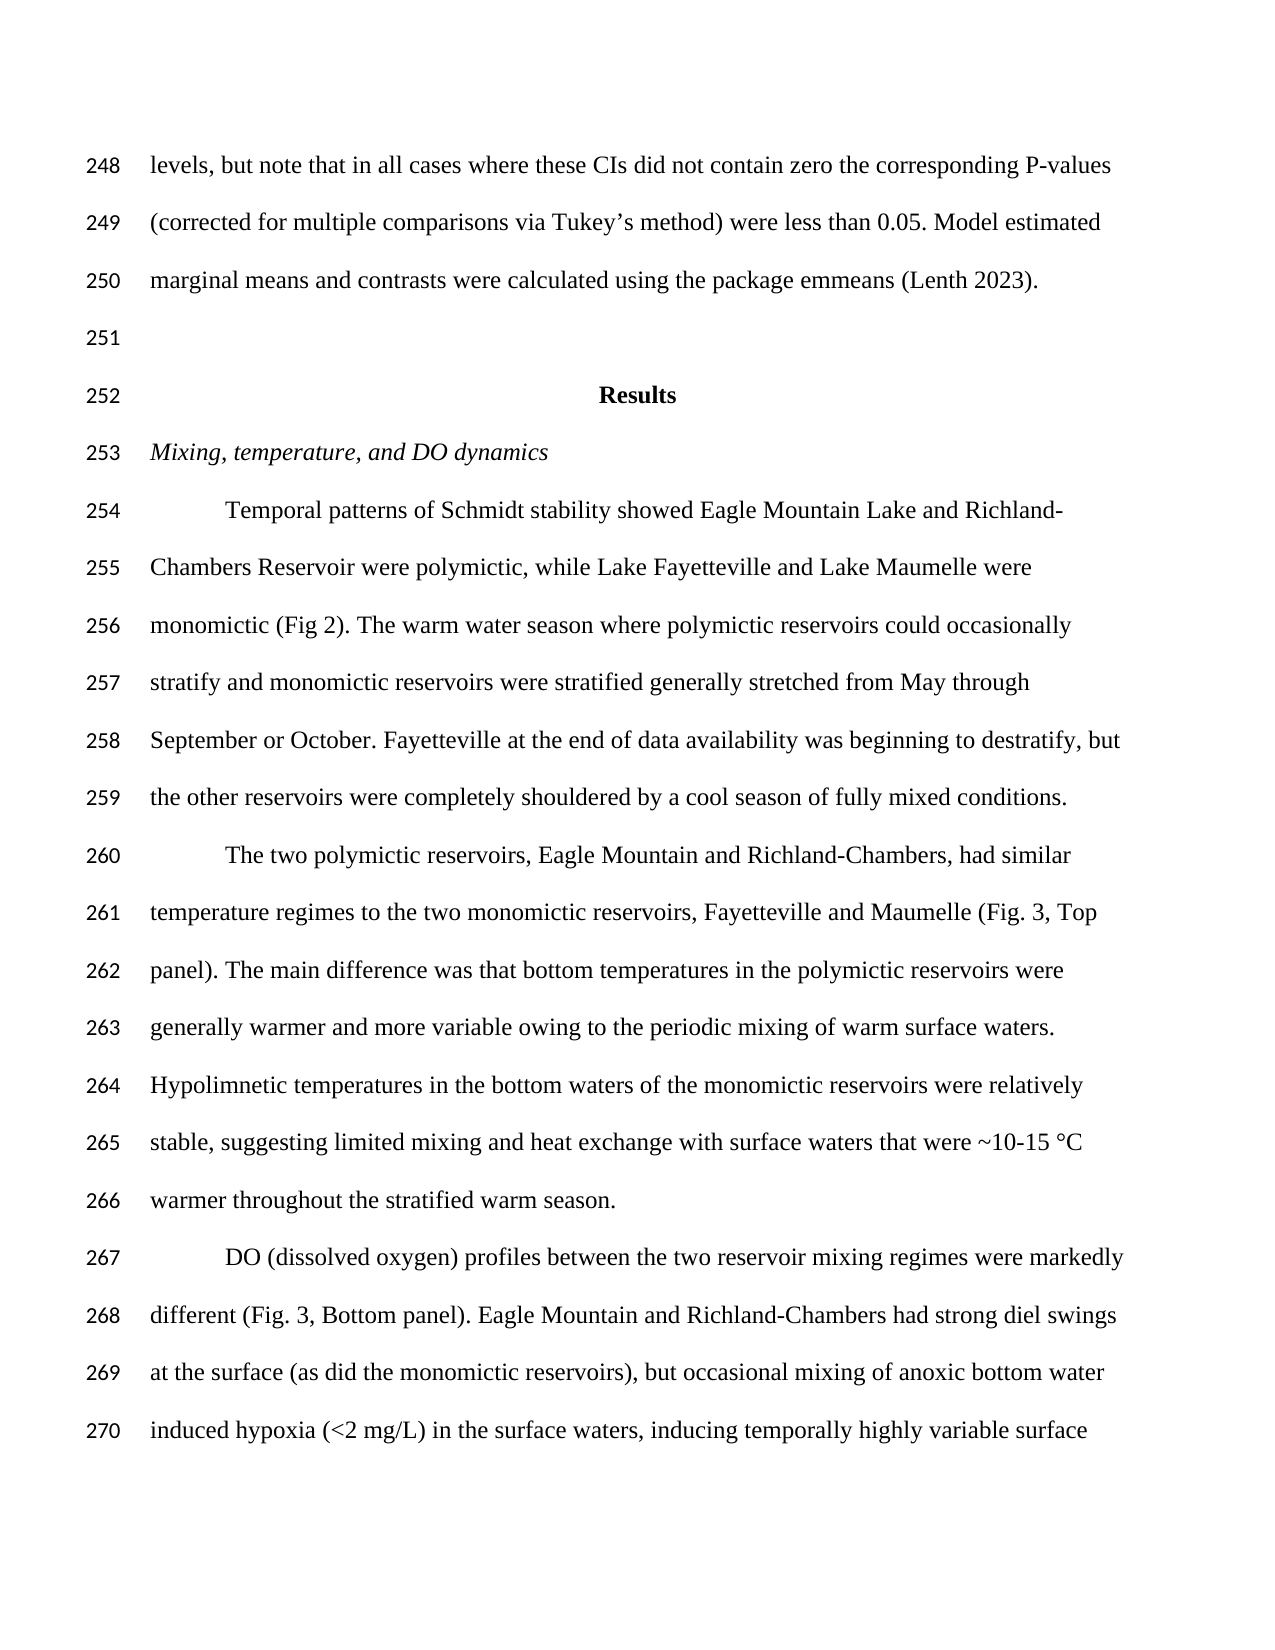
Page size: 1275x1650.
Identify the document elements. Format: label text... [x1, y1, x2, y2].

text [150, 150, 1125, 294]
text Results [150, 380, 1125, 409]
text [150, 1242, 1125, 1444]
text Temporal patterns of Schmidt stability showed Eagle Mountain Lake and Richland-Chambers Reservoir were polymictic, while Lake Fayetteville and Lake Maumelle were monomictic (Fig 2). The warm water season where polymictic reservoirs could occasionally stratify and monomictic reservoirs were stratified generally stretched from May through September or October. Fayetteville at the end of data availability was beginning to destratify, but the other reservoirs were completely shouldered by a cool season of fully mixed conditions. [150, 495, 1125, 811]
text Mixing, temperature, and DO dynamics [150, 437, 1125, 466]
text The two polymictic reservoirs, Eagle Mountain and Richland-Chambers, had similar temperature regimes to the two monomictic reservoirs, Fayetteville and Maumelle (Fig. 3, Top panel). The main difference was that bottom temperatures in the polymictic reservoirs were generally warmer and more variable owing to the periodic mixing of warm surface waters. Hypolimnetic temperatures in the bottom waters of the monomictic reservoirs were relatively stable, suggesting limited mixing and heat exchange with surface waters that were ~10-15 °C warmer throughout the stratified warm season. [150, 840, 1125, 1214]
